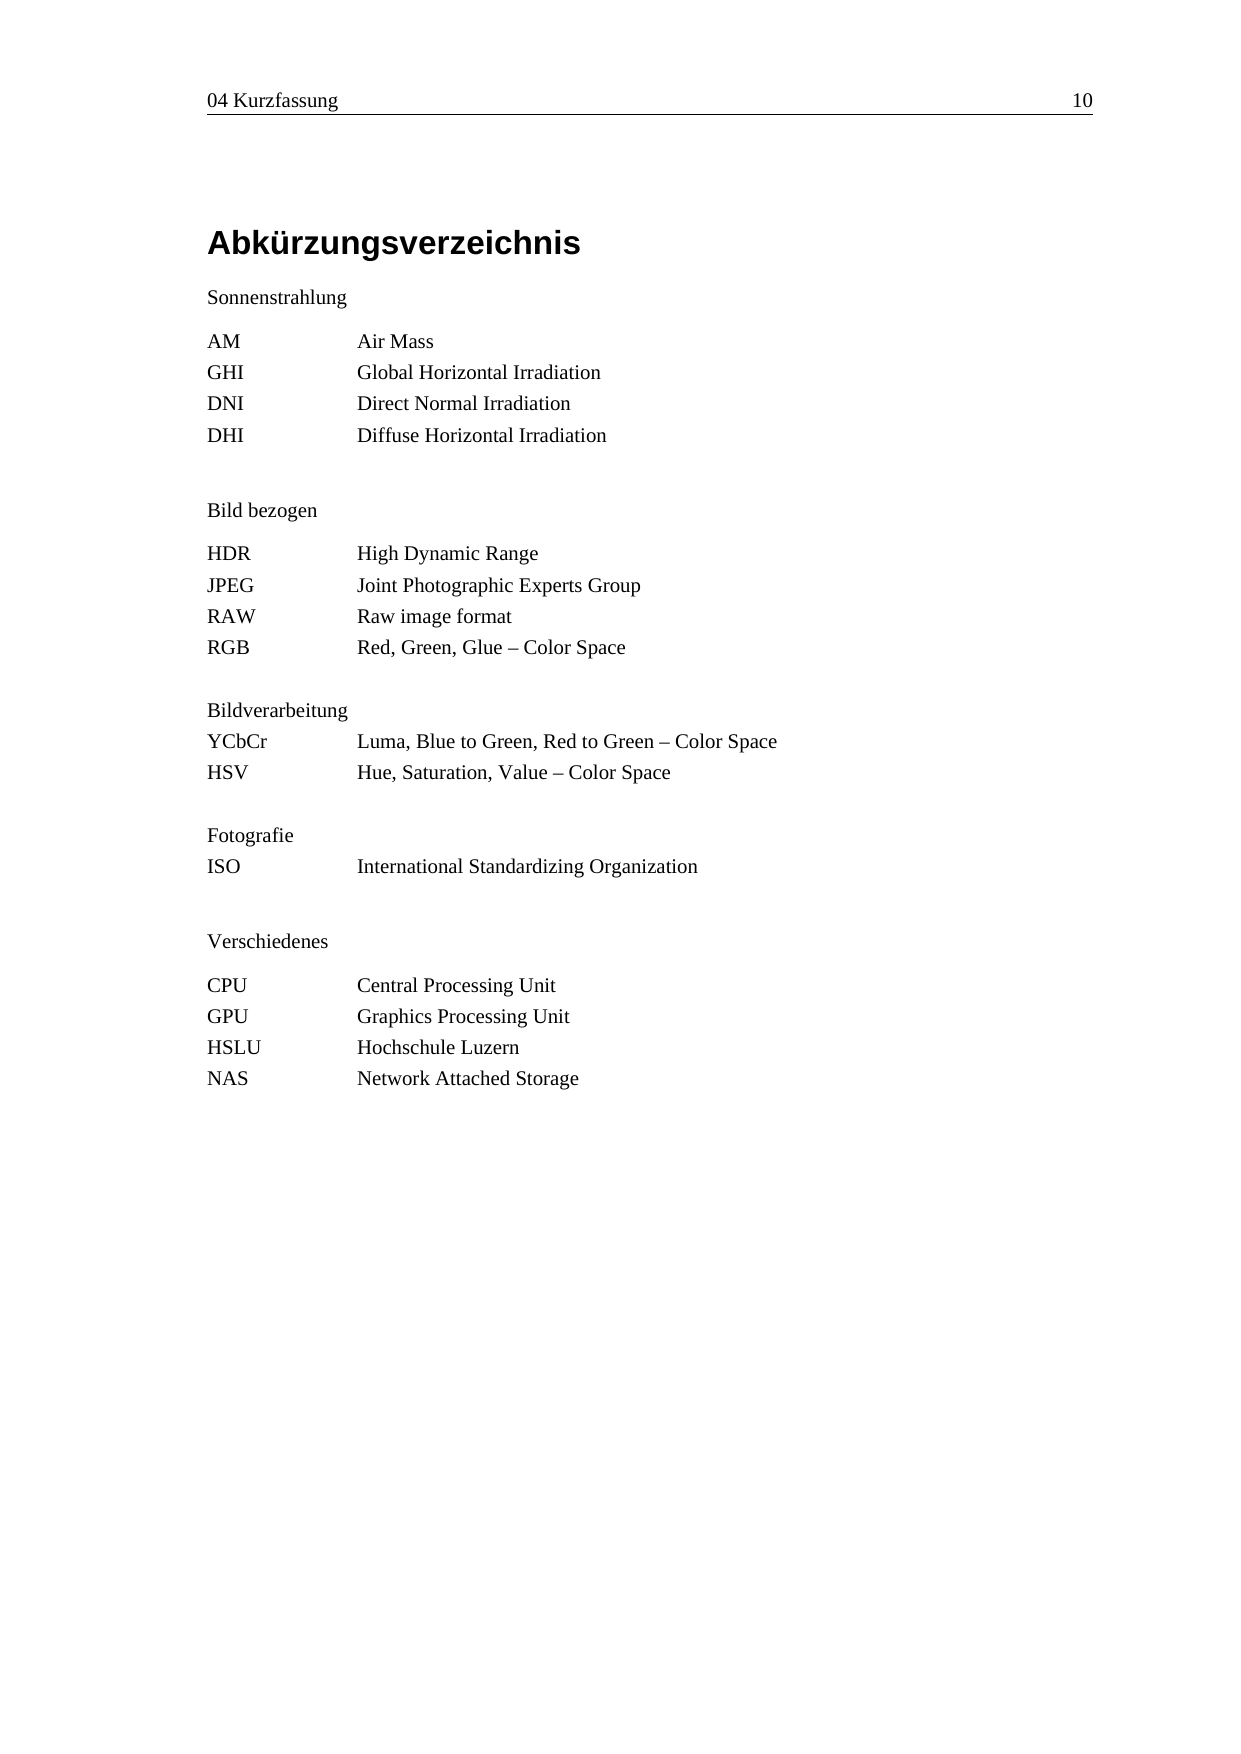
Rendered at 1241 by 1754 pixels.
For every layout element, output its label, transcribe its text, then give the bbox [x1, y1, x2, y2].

text ISO International Standardizing Organization [207, 854, 1093, 878]
text Fotografie [207, 823, 1093, 847]
subtitle Abkürzungsverzeichnis [207, 223, 1093, 261]
text HDR High Dynamic Range [207, 541, 1093, 565]
text NAS Network Attached Storage [207, 1066, 1093, 1090]
text HSV Hue, Saturation, Value – Color Space [207, 760, 1093, 784]
text AM Air Mass GHI Global Horizontal Irradiation DNI Direct Normal Irradiation DHI Diffuse Horizontal Irradiation [207, 329, 1093, 478]
text CPU Central Processing Unit [207, 973, 1093, 997]
text RAW Raw image format [207, 604, 1093, 628]
text Sonnenstrahlung [207, 285, 1093, 309]
text YCbCr Luma, Blue to Green, Red to Green – Color Space [207, 729, 1093, 753]
text GPU Graphics Processing Unit HSLU Hochschule Luzern [207, 1004, 1093, 1059]
text JPEG Joint Photographic Experts Group [207, 573, 1093, 597]
text Bild bezogen [207, 498, 1093, 522]
text RGB Red, Green, Glue – Color Space [207, 635, 1093, 659]
text Bildverarbeitung [207, 698, 1093, 722]
text Verschiedenes [207, 929, 1093, 953]
